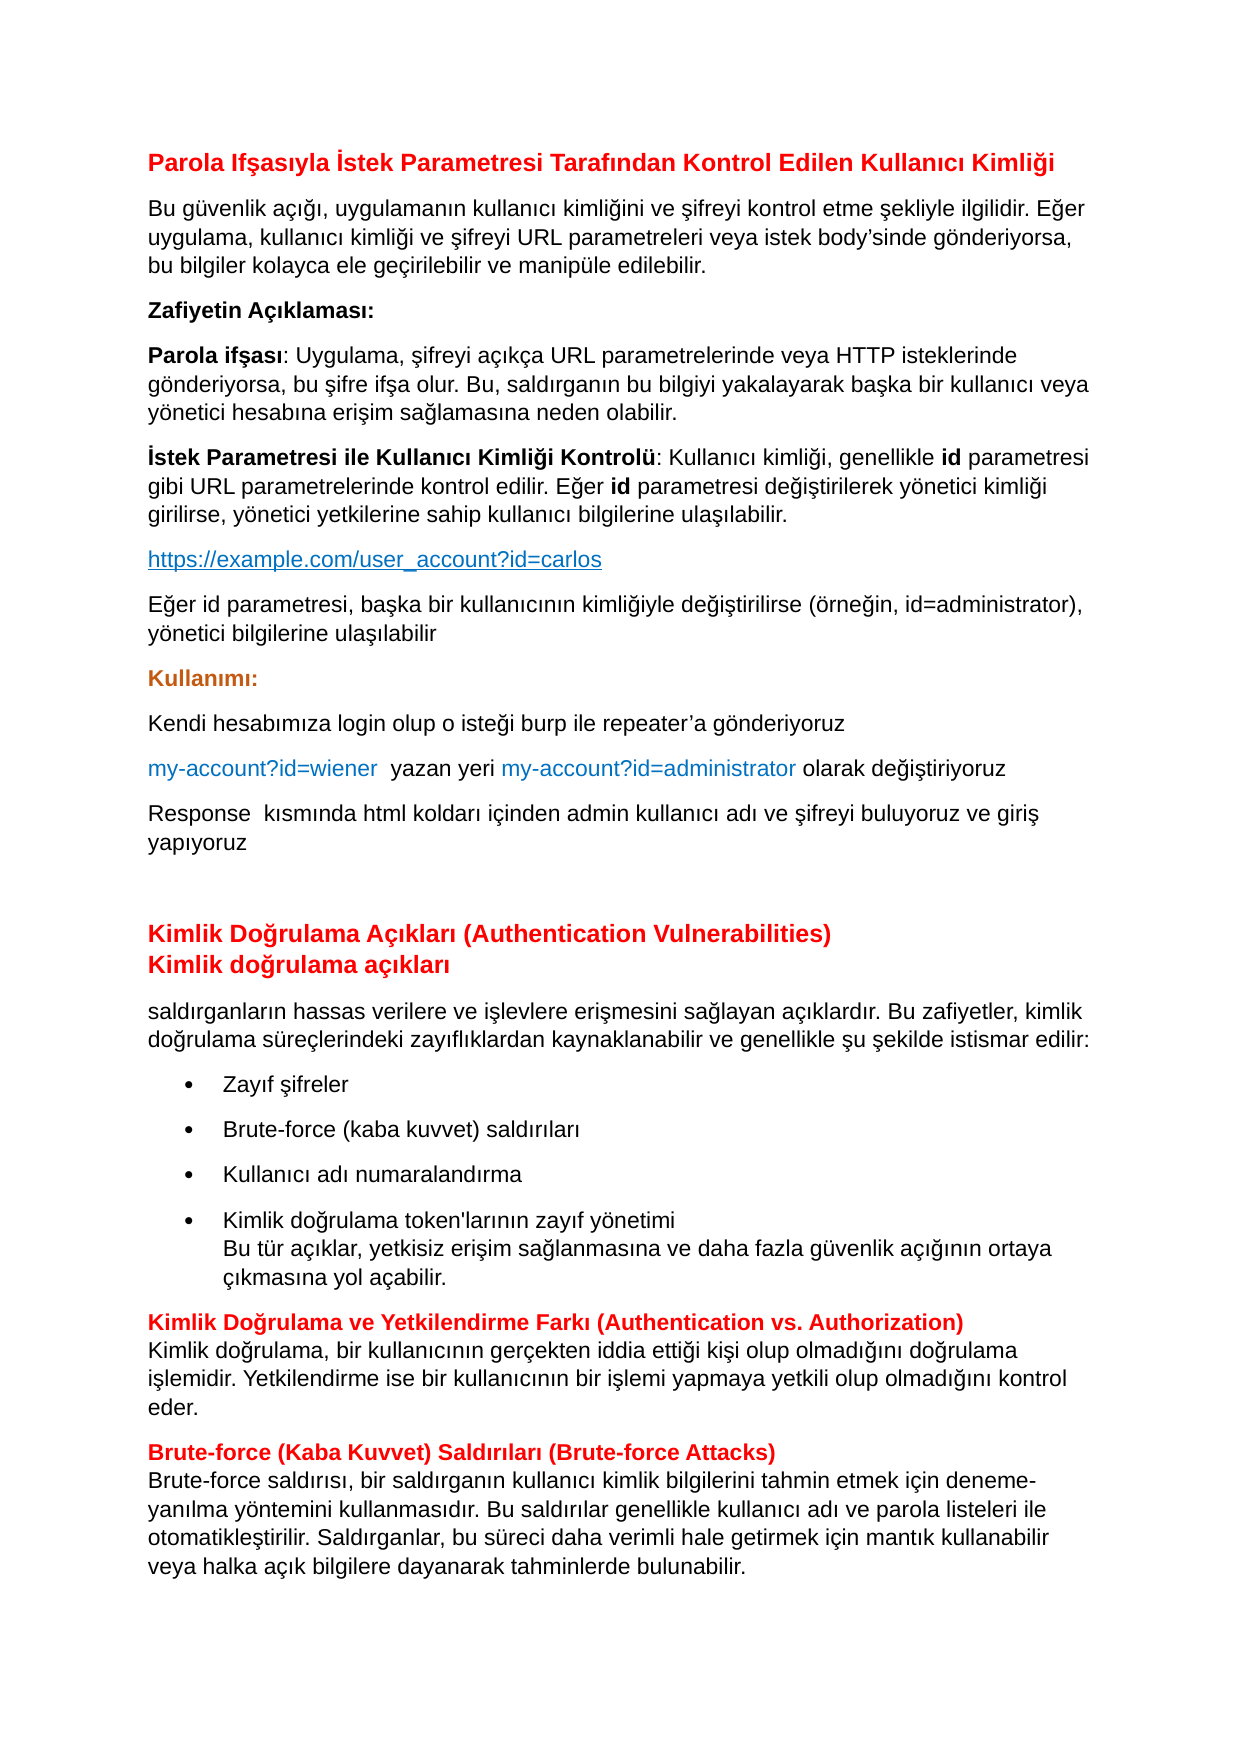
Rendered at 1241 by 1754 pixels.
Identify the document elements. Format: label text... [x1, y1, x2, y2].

list Zayıf şifreler [185, 1071, 1093, 1098]
text https://example.com/user_account?id=carlos [148, 546, 1093, 573]
text Bu güvenlik açığı, uygulamanın kullanıcı kimliğini ve şifreyi kontrol etme şekliyle ilgilidir. Eğer uygulama, kullanıcı kimliği ve şifreyi URL parametreleri veya istek body’sinde gönderiyorsa, bu bilgiler kolayca ele geçirilebilir ve manipüle edilebilir. [148, 195, 1093, 278]
list Kimlik doğrulama token'larının zayıf yönetimi Bu tür açıklar, yetkisiz erişim sağlanmasına ve daha fazla güvenlik açığının ortaya çıkmasına yol açabilir. [185, 1207, 1093, 1290]
list Brute-force (kaba kuvvet) saldırıları [185, 1116, 1093, 1143]
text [148, 1439, 1093, 1579]
text Kendi hesabımıza login olup o isteği burp ile repeater’a gönderiyoruz [148, 710, 1093, 736]
text Kullanımı: [148, 665, 1093, 691]
text Response kısmında html koldarı içinden admin kullanıcı adı ve şifreyi buluyoruz ve giriş yapıyoruz [148, 800, 1093, 855]
text Kimlik Doğrulama ve Yetkilendirme Farkı (Authentication vs. Authorization) Kimlik doğrulama, bir kullanıcının gerçekten iddia ettiği kişi olup olmadığını doğrulama işlemidir. Yetkilendirme ise bir kullanıcının bir işlemi yapmaya yetkili olup olmadığını kontrol eder. [148, 1308, 1093, 1420]
text İstek Parametresi ile Kullanıcı Kimliği Kontrolü: Kullanıcı kimliği, genellikle id parametresi gibi URL parametrelerinde kontrol edilir. Eğer id parametresi değiştirilerek yönetici kimliği girilirse, yönetici yetkilerine sahip kullanıcı bilgilerine ulaşılabilir. [148, 444, 1093, 528]
text Zafiyetin Açıklaması: [148, 297, 1093, 324]
text saldırganların hassas verilere ve işlevlere erişmesini sağlayan açıklardır. Bu zafiyetler, kimlik doğrulama süreçlerindeki zayıflıklardan kaynaklanabilir ve genellikle şu şekilde istismar edilir: [148, 998, 1093, 1052]
list Kullanıcı adı numaralandırma [185, 1161, 1093, 1188]
text Parola ifşası: Uygulama, şifreyi açıkça URL parametrelerinde veya HTTP isteklerinde gönderiyorsa, bu şifre ifşa olur. Bu, saldırganın bu bilgiyi yakalayarak başka bir kullanıcı veya yönetici hesabına erişim sağlamasına neden olabilir. [148, 342, 1093, 426]
text Kimlik Doğrulama Açıkları (Authentication Vulnerabilities) Kimlik doğrulama açıkları [148, 919, 1093, 979]
text Parola Ifşasıyla İstek Parametresi Tarafından Kontrol Edilen Kullanıcı Kimliği [148, 148, 1093, 176]
text my-account?id=wiener yazan yeri my-account?id=administrator olarak değiştiriyoruz [148, 755, 1093, 782]
text Eğer id parametresi, başka bir kullanıcının kimliğiyle değiştirilirse (örneğin, id=administrator), yönetici bilgilerine ulaşılabilir [148, 591, 1093, 646]
